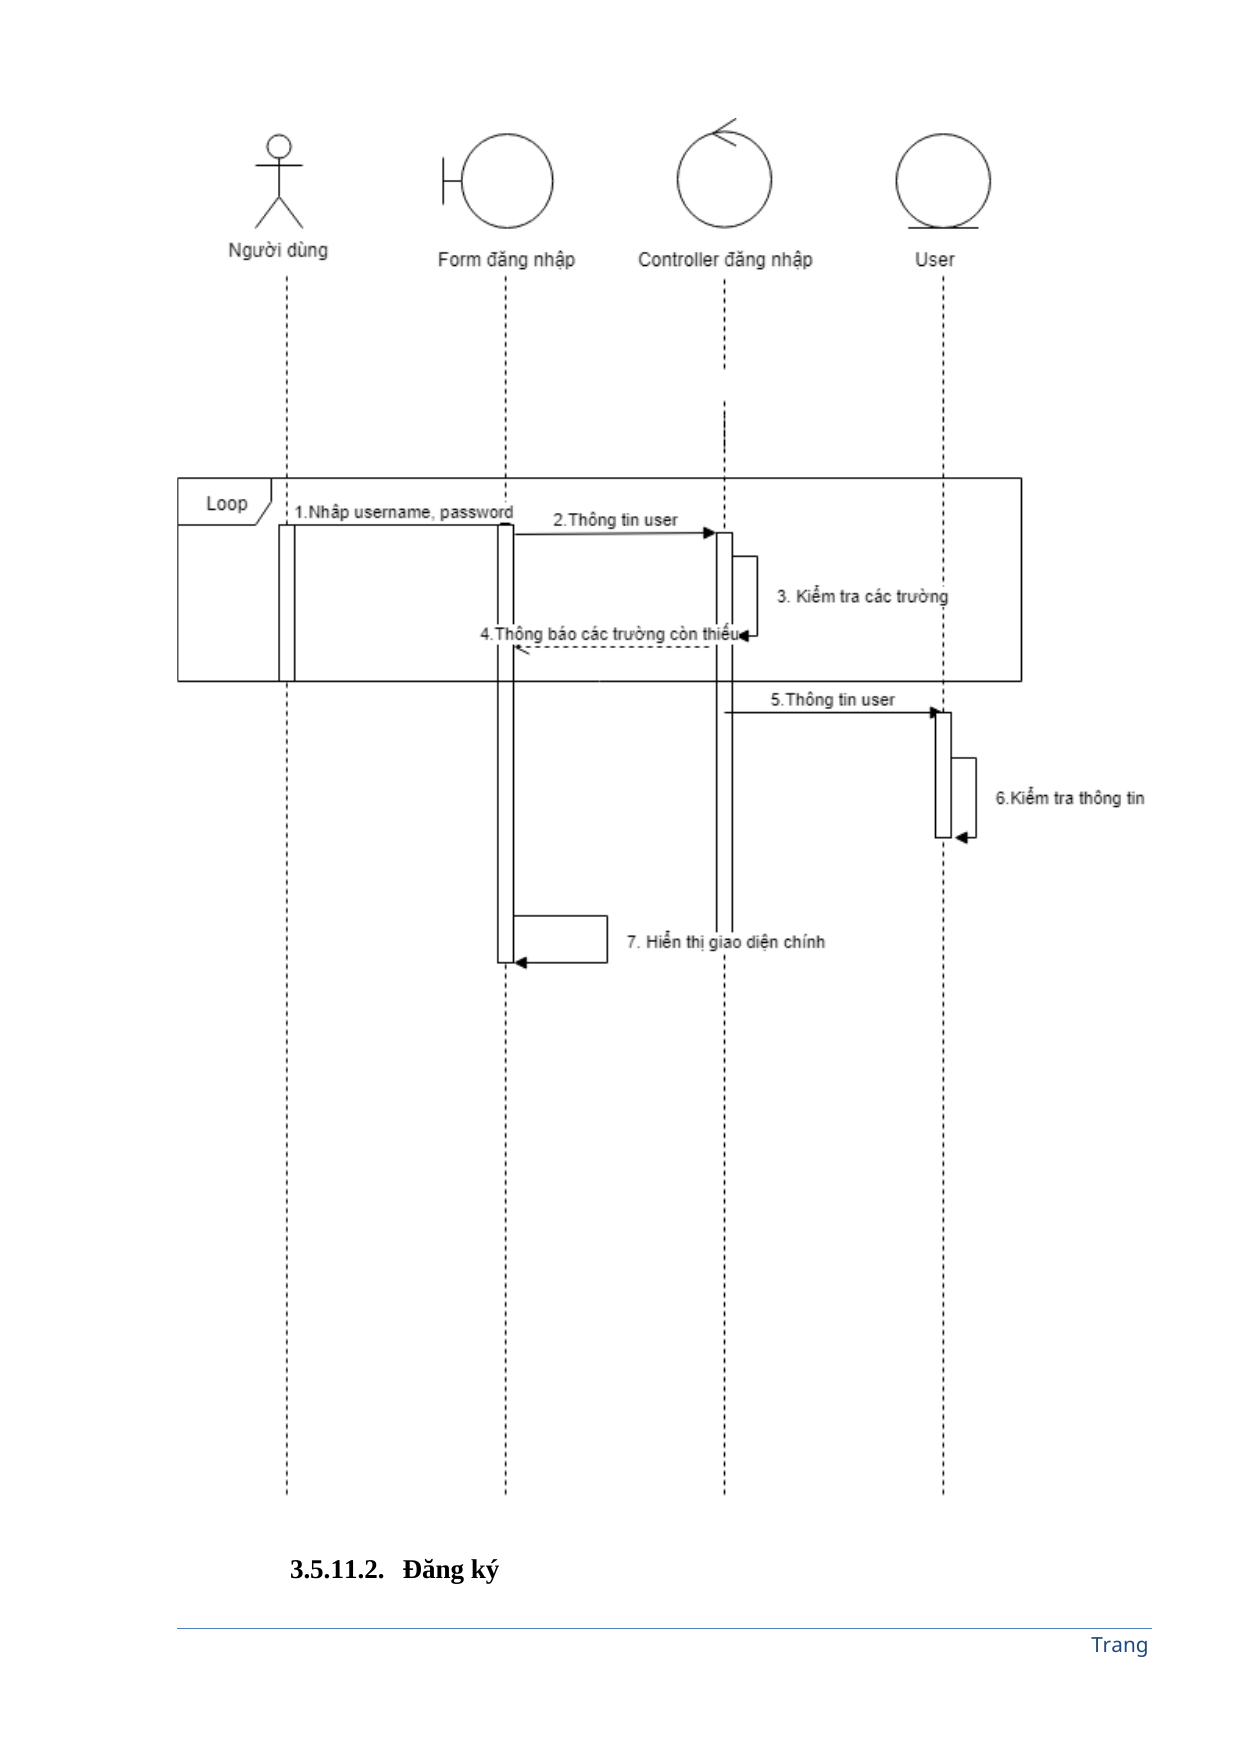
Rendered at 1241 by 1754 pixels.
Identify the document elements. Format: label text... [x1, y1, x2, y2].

list Đăng ký [290, 1553, 1152, 1585]
picture [177, 118, 1146, 1497]
